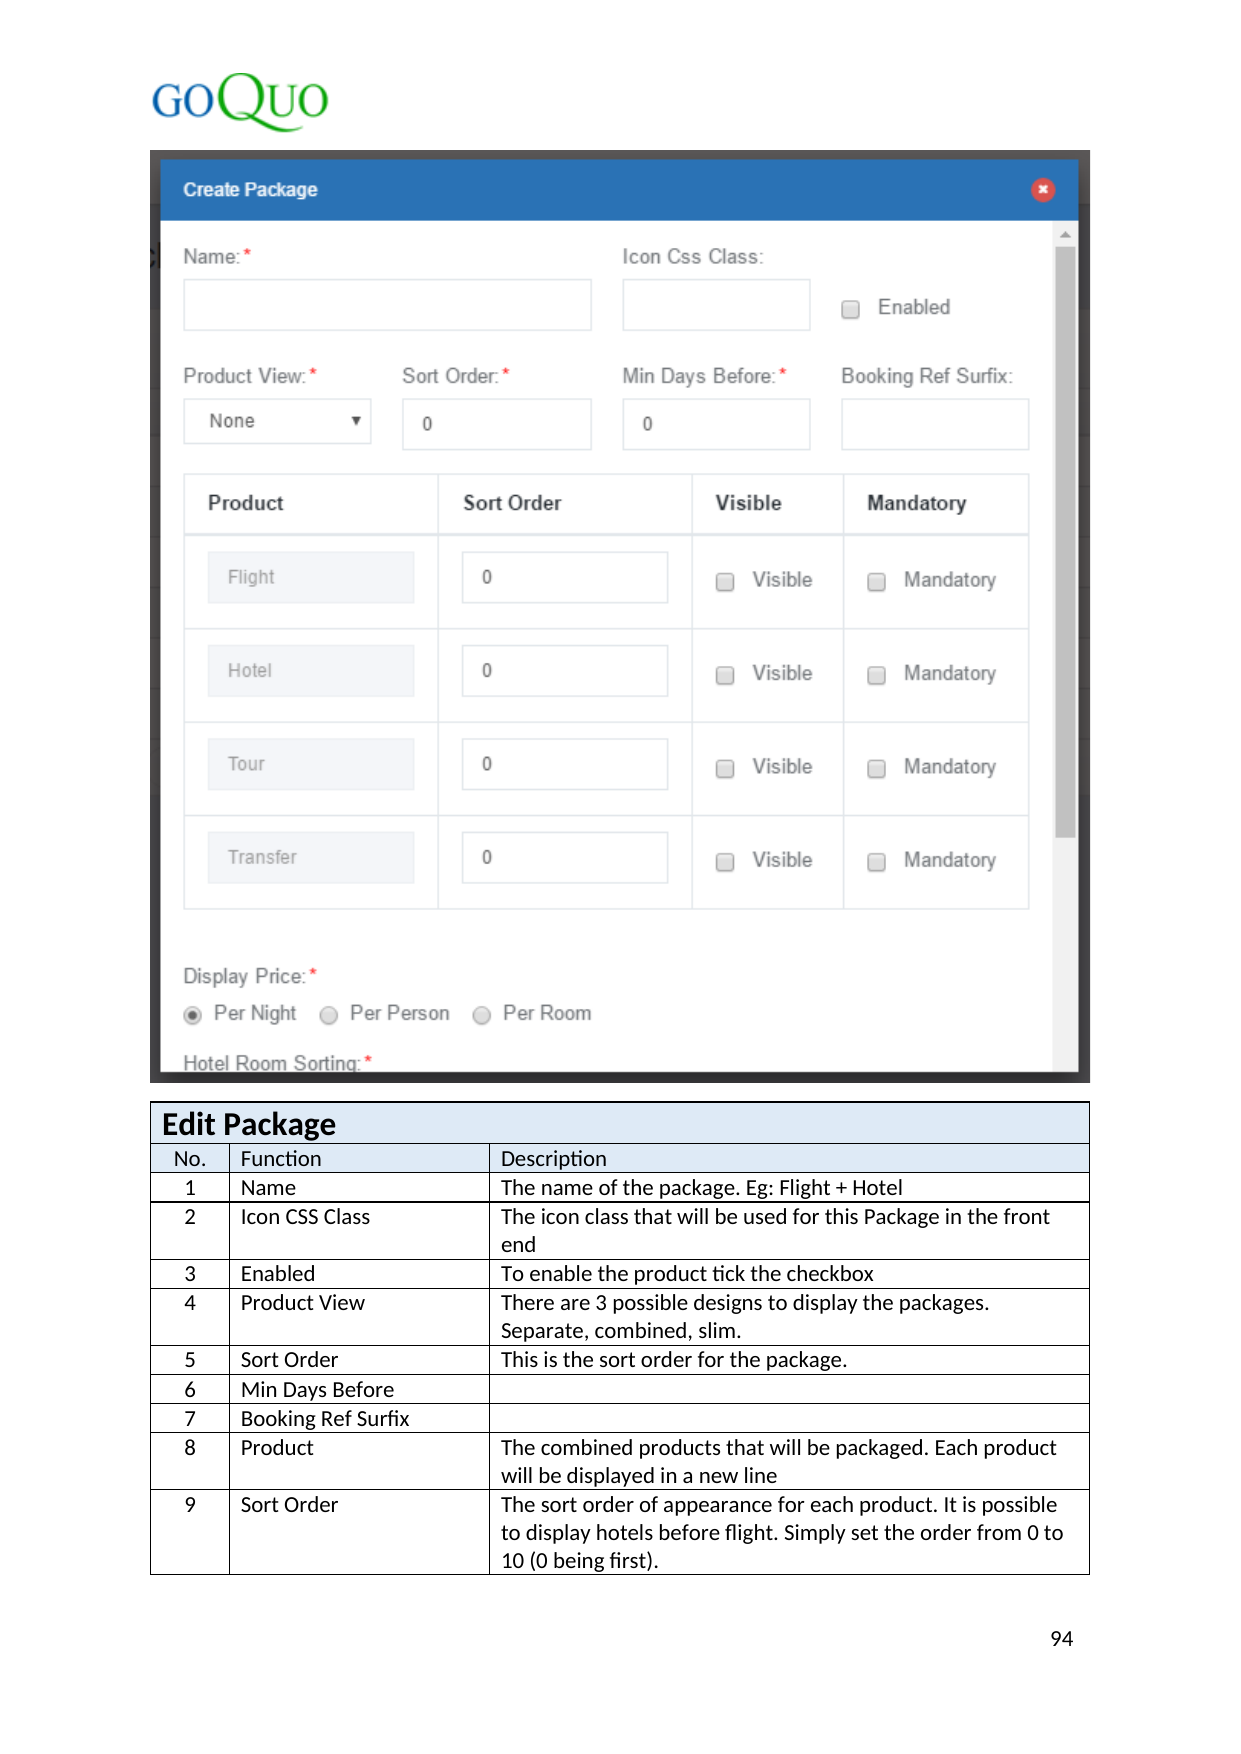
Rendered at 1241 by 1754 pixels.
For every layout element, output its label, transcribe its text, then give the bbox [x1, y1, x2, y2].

table_cell Enabled [230, 1260, 489, 1287]
picture [150, 150, 1091, 1083]
table_cell Product [230, 1433, 489, 1489]
table_cell Min Days Before [230, 1375, 489, 1403]
table_cell 3 [151, 1260, 229, 1287]
table_cell [490, 1375, 1089, 1403]
table_cell 1 [151, 1173, 229, 1201]
table_cell 2 [151, 1203, 229, 1258]
table_cell The name of the package. Eg: Flight + Hotel [490, 1173, 1089, 1201]
table_cell Description [490, 1144, 1089, 1172]
table_cell Name [230, 1173, 489, 1201]
table_cell The combined products that will be packaged. Each product will be displayed in a new line [490, 1433, 1089, 1489]
table_cell Sort Order [230, 1346, 489, 1374]
table_cell There are 3 possible designs to display the packages. Separate, combined, slim. [490, 1289, 1089, 1344]
table_cell 4 [151, 1289, 229, 1344]
table_cell 9 [151, 1490, 229, 1574]
table_cell The icon class that will be used for this Package in the front end [490, 1203, 1089, 1258]
table_cell This is the sort order for the package. [490, 1346, 1089, 1374]
table_cell 7 [151, 1404, 229, 1432]
table_cell Icon CSS Class [230, 1203, 489, 1258]
table_cell Product View [230, 1289, 489, 1344]
table_cell 6 [151, 1375, 229, 1403]
table_header Edit Package [151, 1103, 1089, 1143]
table_cell No. [151, 1144, 229, 1172]
table_cell Sort Order [230, 1490, 489, 1574]
table_cell To enable the product tick the checkbox [490, 1260, 1089, 1287]
picture [150, 73, 330, 134]
table_cell Booking Ref Surfix [230, 1404, 489, 1432]
table_cell 5 [151, 1346, 229, 1374]
table_cell [490, 1404, 1089, 1432]
table_cell Function [230, 1144, 489, 1172]
table_cell 8 [151, 1433, 229, 1489]
table_cell The sort order of appearance for each product. It is possible to display hotels before flight. Simply set the order from 0 to 10 (0 being first). [490, 1490, 1089, 1574]
